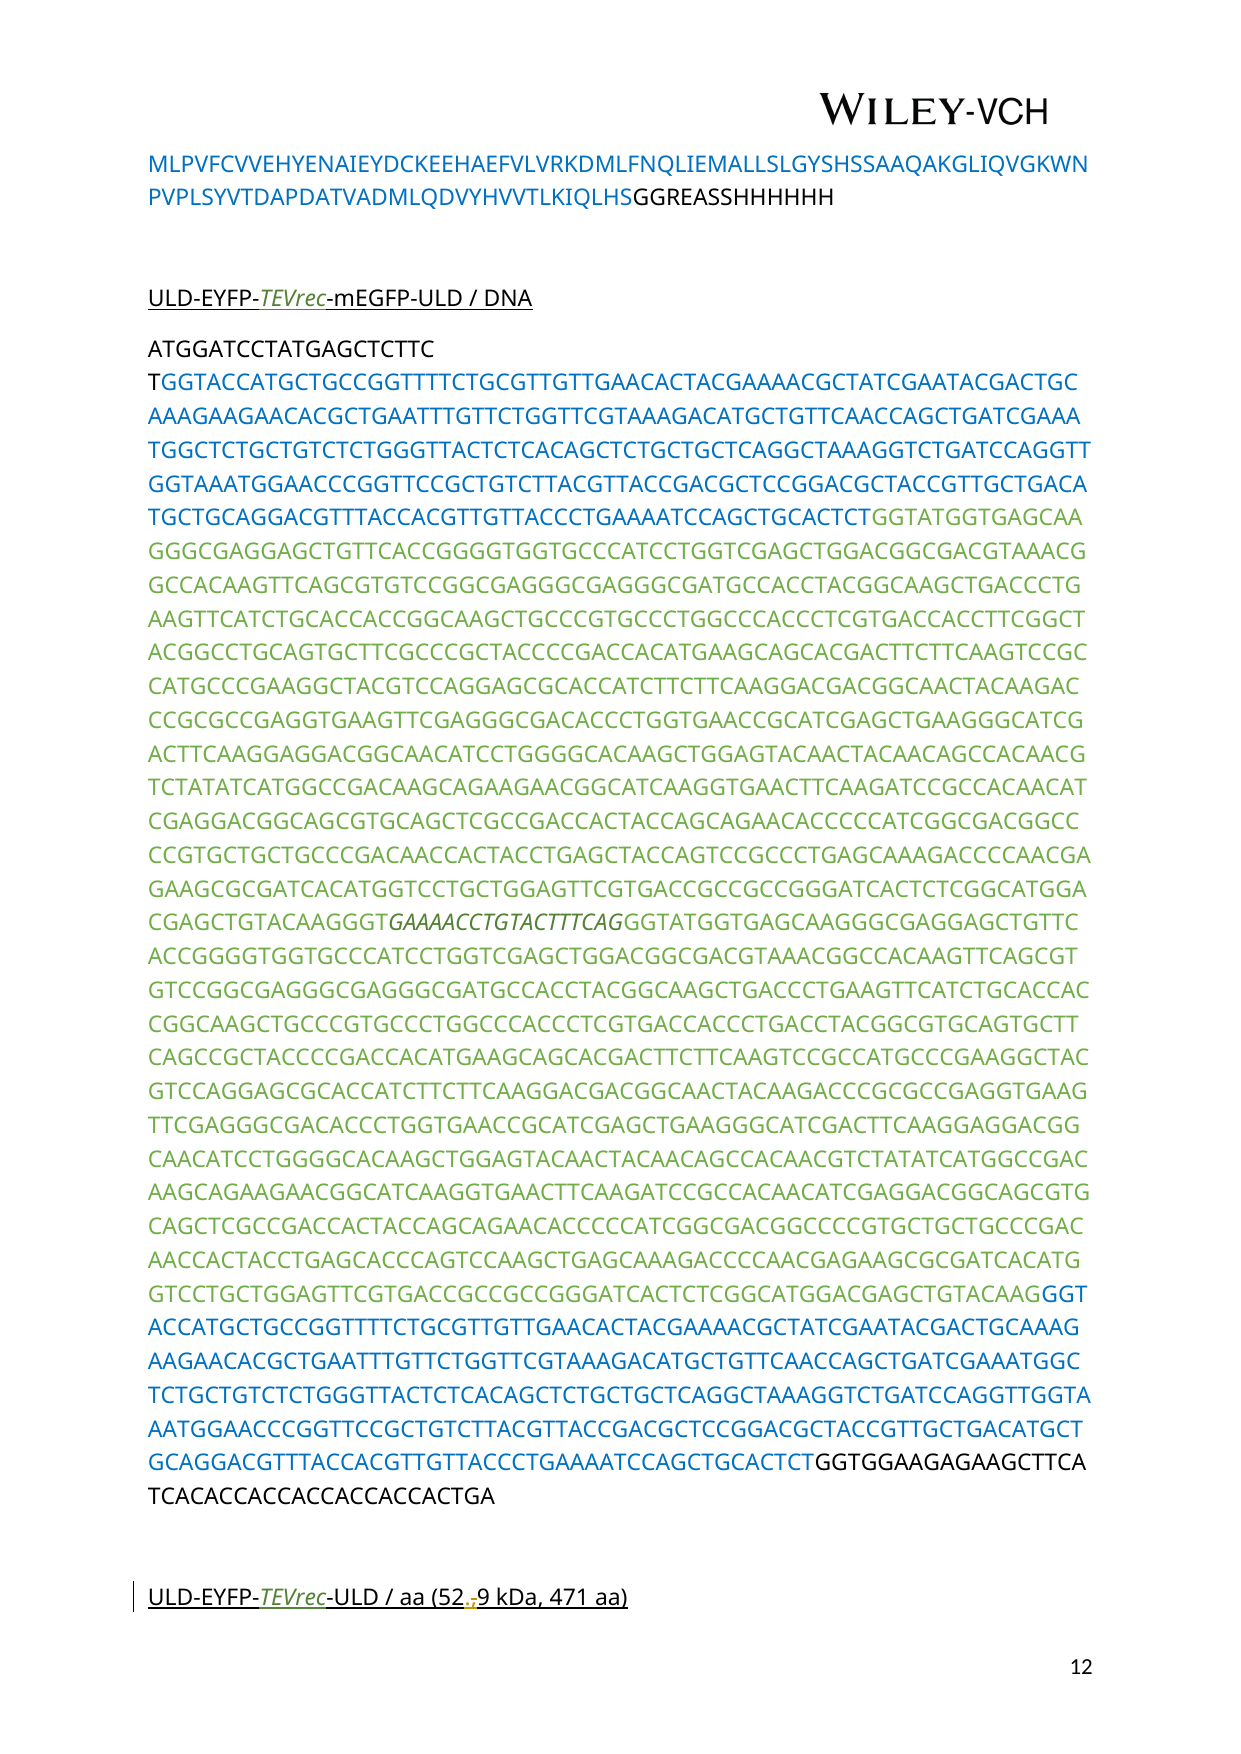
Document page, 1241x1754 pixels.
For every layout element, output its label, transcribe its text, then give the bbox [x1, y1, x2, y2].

text ATGGATCCTATGAGCTCTTCTGGTACCATGCTGCCGGTTTTCTGCGTTGTTGAACACTACGAAAACGCTATCGAATACGACTGCAAAGAAGAACACGCTGAATTTGTTCTGGTTCGTAAAGACATGCTGTTCAACCAGCTGATCGAAATGGCTCTGCTGTCTCTGGGTTACTCTCACAGCTCTGCTGCTCAGGCTAAAGGTCTGATCCAGGTTGGTAAATGGAACCCGGTTCCGCTGTCTTACGTTACCGACGCTCCGGACGCTACCGTTGCTGACATGCTGCAGGACGTTTACCACGTTGTTACCCTGAAAATCCAGCTGCACTCTGGTATGGTGAGCAAGGGCGAGGAGCTGTTCACCGGGGTGGTGCCCATCCTGGTCGAGCTGGACGGCGACGTAAACGGCCACAAGTTCAGCGTGTCCGGCGAGGGCGAGGGCGATGCCACCTACGGCAAGCTGACCCTGAAGTTCATCTGCACCACCGGCAAGCTGCCCGTGCCCTGGCCCACCCTCGTGACCACCTTCGGCTACGGCCTGCAGTGCTTCGCCCGCTACCCCGACCACATGAAGCAGCACGACTTCTTCAAGTCCGCCATGCCCGAAGGCTACGTCCAGGAGCGCACCATCTTCTTCAAGGACGACGGCAACTACAAGACCCGCGCCGAGGTGAAGTTCGAGGGCGACACCCTGGTGAACCGCATCGAGCTGAAGGGCATCGACTTCAAGGAGGACGGCAACATCCTGGGGCACAAGCTGGAGTACAACTACAACAGCCACAACGTCTATATCATGGCCGACAAGCAGAAGAACGGCATCAAGGTGAACTTCAAGATCCGCCACAACATCGAGGACGGCAGCGTGCAGCTCGCCGACCACTACCAGCAGAACACCCCCATCGGCGACGGCCCCGTGCTGCTGCCCGACAACCACTACCTGAGCTACCAGTCCGCCCTGAGCAAAGACCCCAACGAGAAGCGCGATCACATGGTCCTGCTGGAGTTCGTGACCGCCGCCGGGATCACTCTCGGCATGGACGAGCTGTACAAGGGTGAAAACCTGTACTTTCAGGGTATGGTGAGCAAGGGCGAGGAGCTGTTCACCGGGGTGGTGCCCATCCTGGTCGAGCTGGACGGCGACGTAAACGGCCACAAGTTCAGCGTGTCCGGCGAGGGCGAGGGCGATGCCACCTACGGCAAGCTGACCCTGAAGTTCATCTGCACCACCGGCAAGCTGCCCGTGCCCTGGCCCACCCTCGTGACCACCCTGACCTACGGCGTGCAGTGCTTCAGCCGCTACCCCGACCACATGAAGCAGCACGACTTCTTCAAGTCCGCCATGCCCGAAGGCTACGTCCAGGAGCGCACCATCTTCTTCAAGGACGACGGCAACTACAAGACCCGCGCCGAGGTGAAGTTCGAGGGCGACACCCTGGTGAACCGCATCGAGCTGAAGGGCATCGACTTCAAGGAGGACGGCAACATCCTGGGGCACAAGCTGGAGTACAACTACAACAGCCACAACGTCTATATCATGGCCGACAAGCAGAAGAACGGCATCAAGGTGAACTTCAAGATCCGCCACAACATCGAGGACGGCAGCGTGCAGCTCGCCGACCACTACCAGCAGAACACCCCCATCGGCGACGGCCCCGTGCTGCTGCCCGACAACCACTACCTGAGCACCCAGTCCAAGCTGAGCAAAGACCCCAACGAGAAGCGCGATCACATGGTCCTGCTGGAGTTCGTGACCGCCGCCGGGATCACTCTCGGCATGGACGAGCTGTACAAGGGTACCATGCTGCCGGTTTTCTGCGTTGTTGAACACTACGAAAACGCTATCGAATACGACTGCAAAGAAGAACACGCTGAATTTGTTCTGGTTCGTAAAGACATGCTGTTCAACCAGCTGATCGAAATGGCTCTGCTGTCTCTGGGTTACTCTCACAGCTCTGCTGCTCAGGCTAAAGGTCTGATCCAGGTTGGTAAATGGAACCCGGTTCCGCTGTCTTACGTTACCGACGCTCCGGACGCTACCGTTGCTGACATGCTGCAGGACGTTTACCACGTTGTTACCCTGAAAATCCAGCTGCACTCTGGTGGAAGAGAAGCTTCATCACACCACCACCACCACCACTGA [148, 333, 1093, 1511]
picture [811, 73, 1056, 142]
text ULD-EYFP-TEVrec-ULD / aa (529 kDa, 471 aa) [148, 1581, 1093, 1612]
text ULD-EYFP-TEVrec-mEGFP-ULD / DNA [148, 282, 1093, 313]
